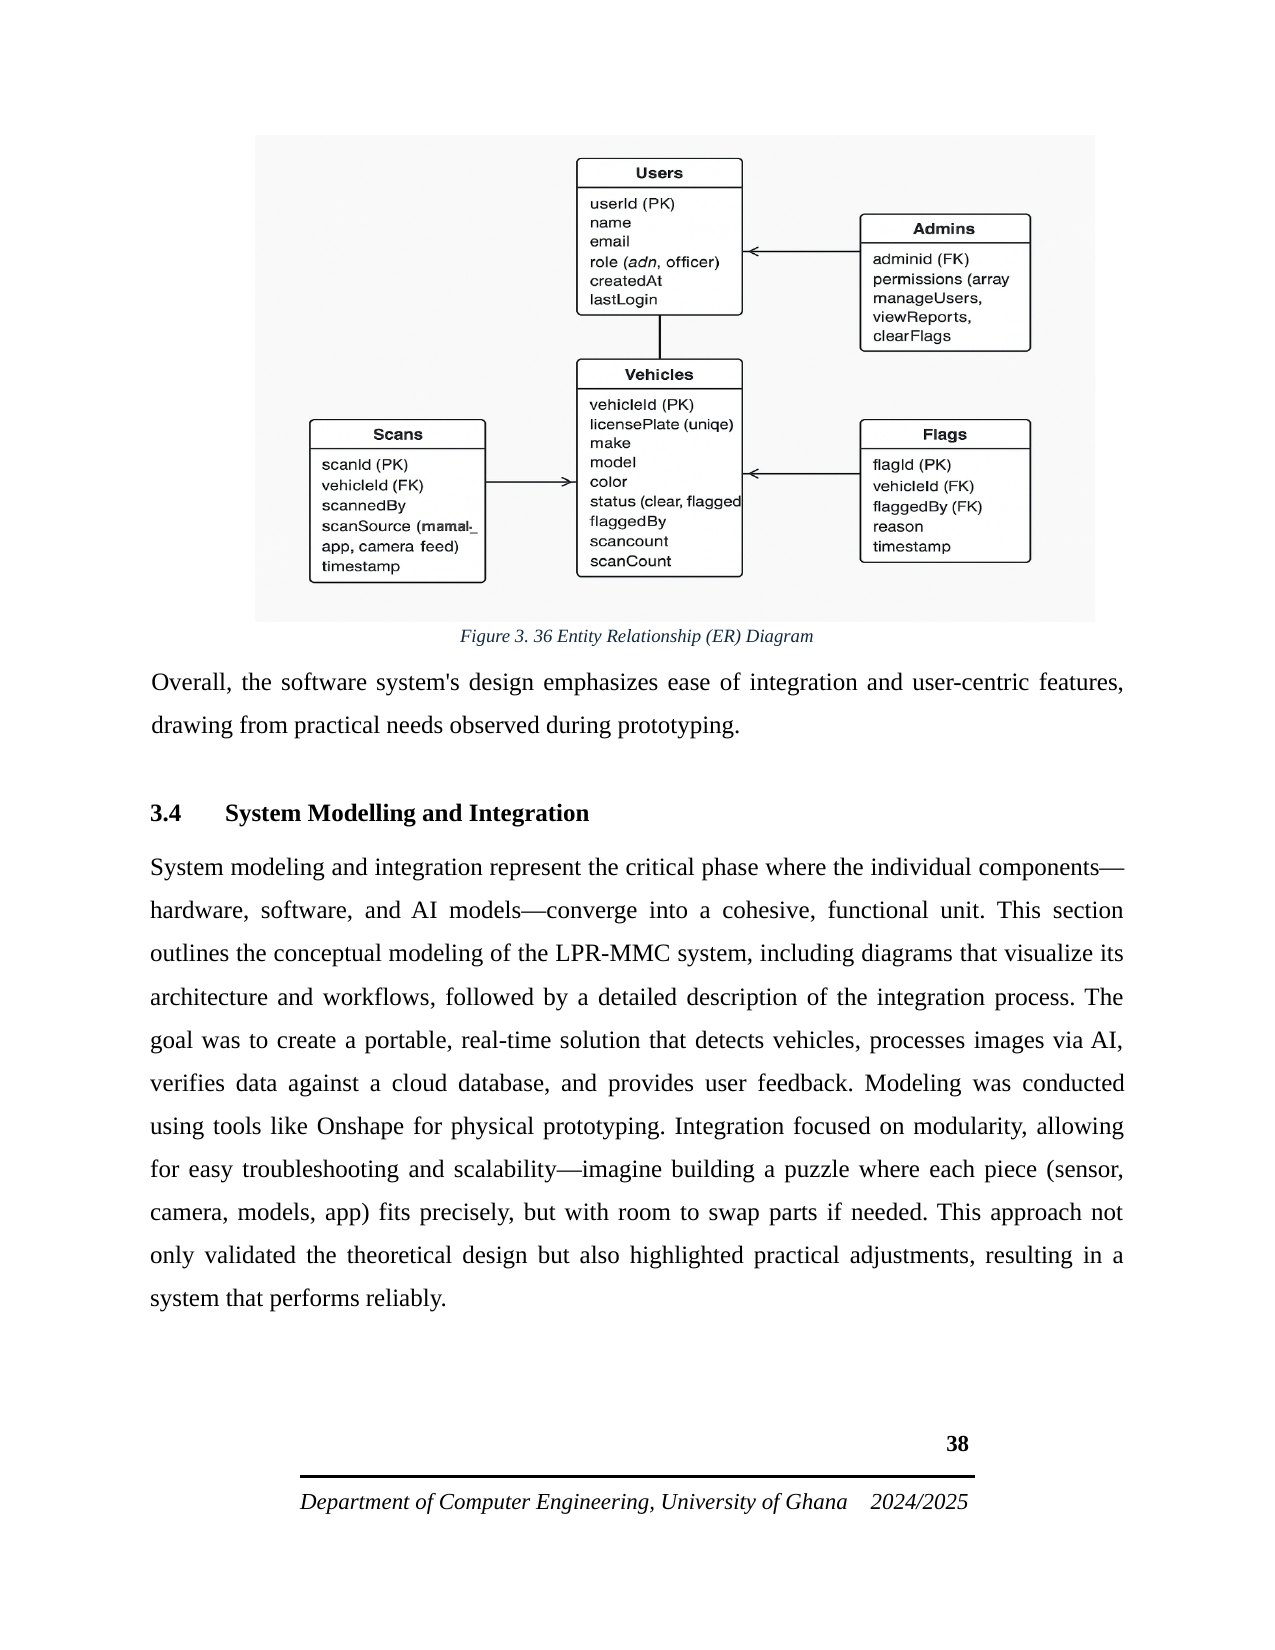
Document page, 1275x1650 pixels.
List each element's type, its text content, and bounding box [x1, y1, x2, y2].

text Figure 3. 36 Entity Relationship (ER) Diagram [150, 625, 1125, 647]
text System modeling and integration represent the critical phase where the individual components—hardware, software, and AI models—converge into a cohesive, functional unit. This section outlines the conceptual modeling of the LPR-MMC system, including diagrams that visualize its architecture and workflows, followed by a detailed description of the integration process. The goal was to create a portable, real-time solution that detects vehicles, processes images via AI, verifies data against a cloud database, and provides user feedback. Modeling was conducted using tools like Onshape for physical prototyping. Integration focused on modularity, allowing for easy troubleshooting and scalability—imagine building a puzzle where each piece (sensor, camera, models, app) fits precisely, but with room to swap parts if needed. This approach not only validated the theoretical design but also highlighted practical adjustments, resulting in a system that performs reliably. [150, 852, 1125, 1312]
text Overall, the software system's design emphasizes ease of integration and user-centric features, drawing from practical needs observed during prototyping. [151, 667, 1125, 739]
picture [255, 135, 1096, 622]
subtitle 3.4 System Modelling and Integration [150, 798, 1125, 826]
